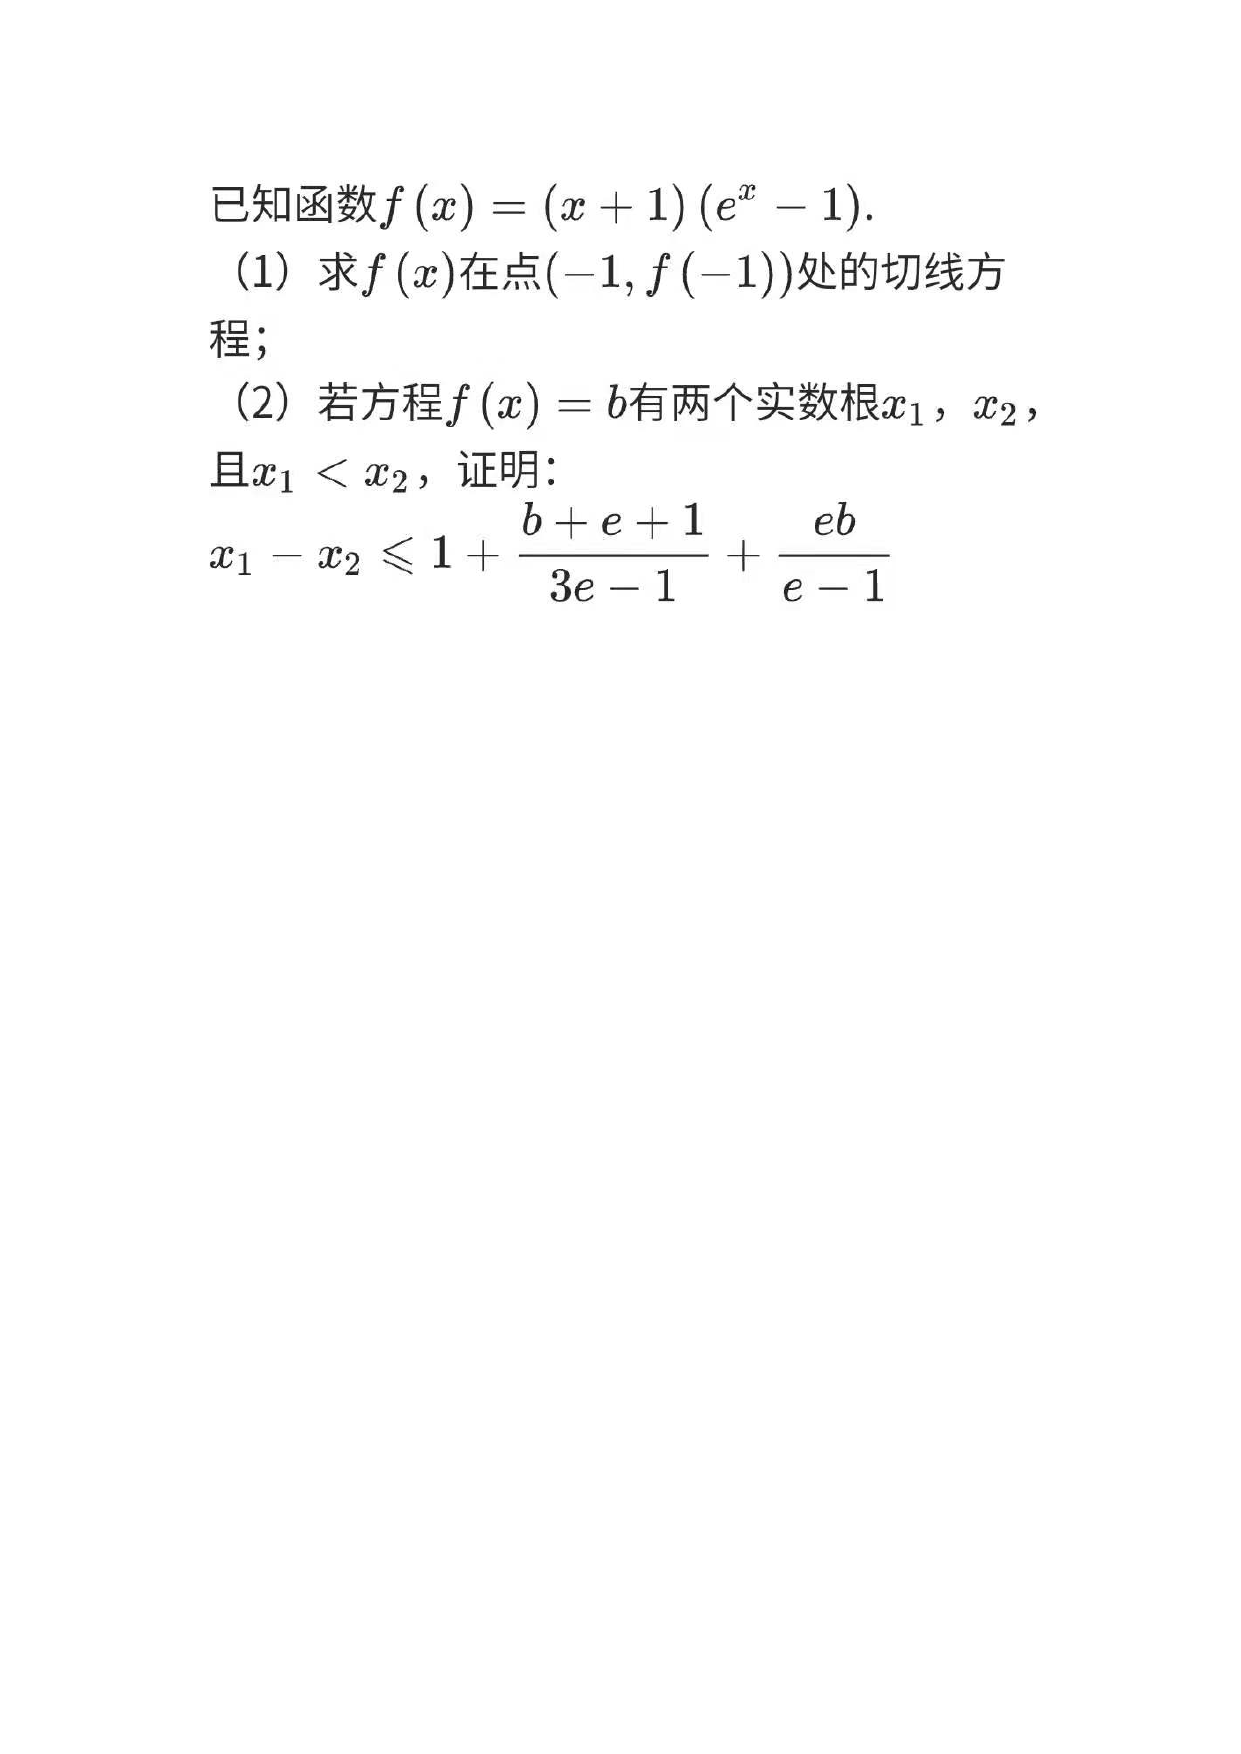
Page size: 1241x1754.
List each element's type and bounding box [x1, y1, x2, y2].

picture [187, 162, 1052, 624]
